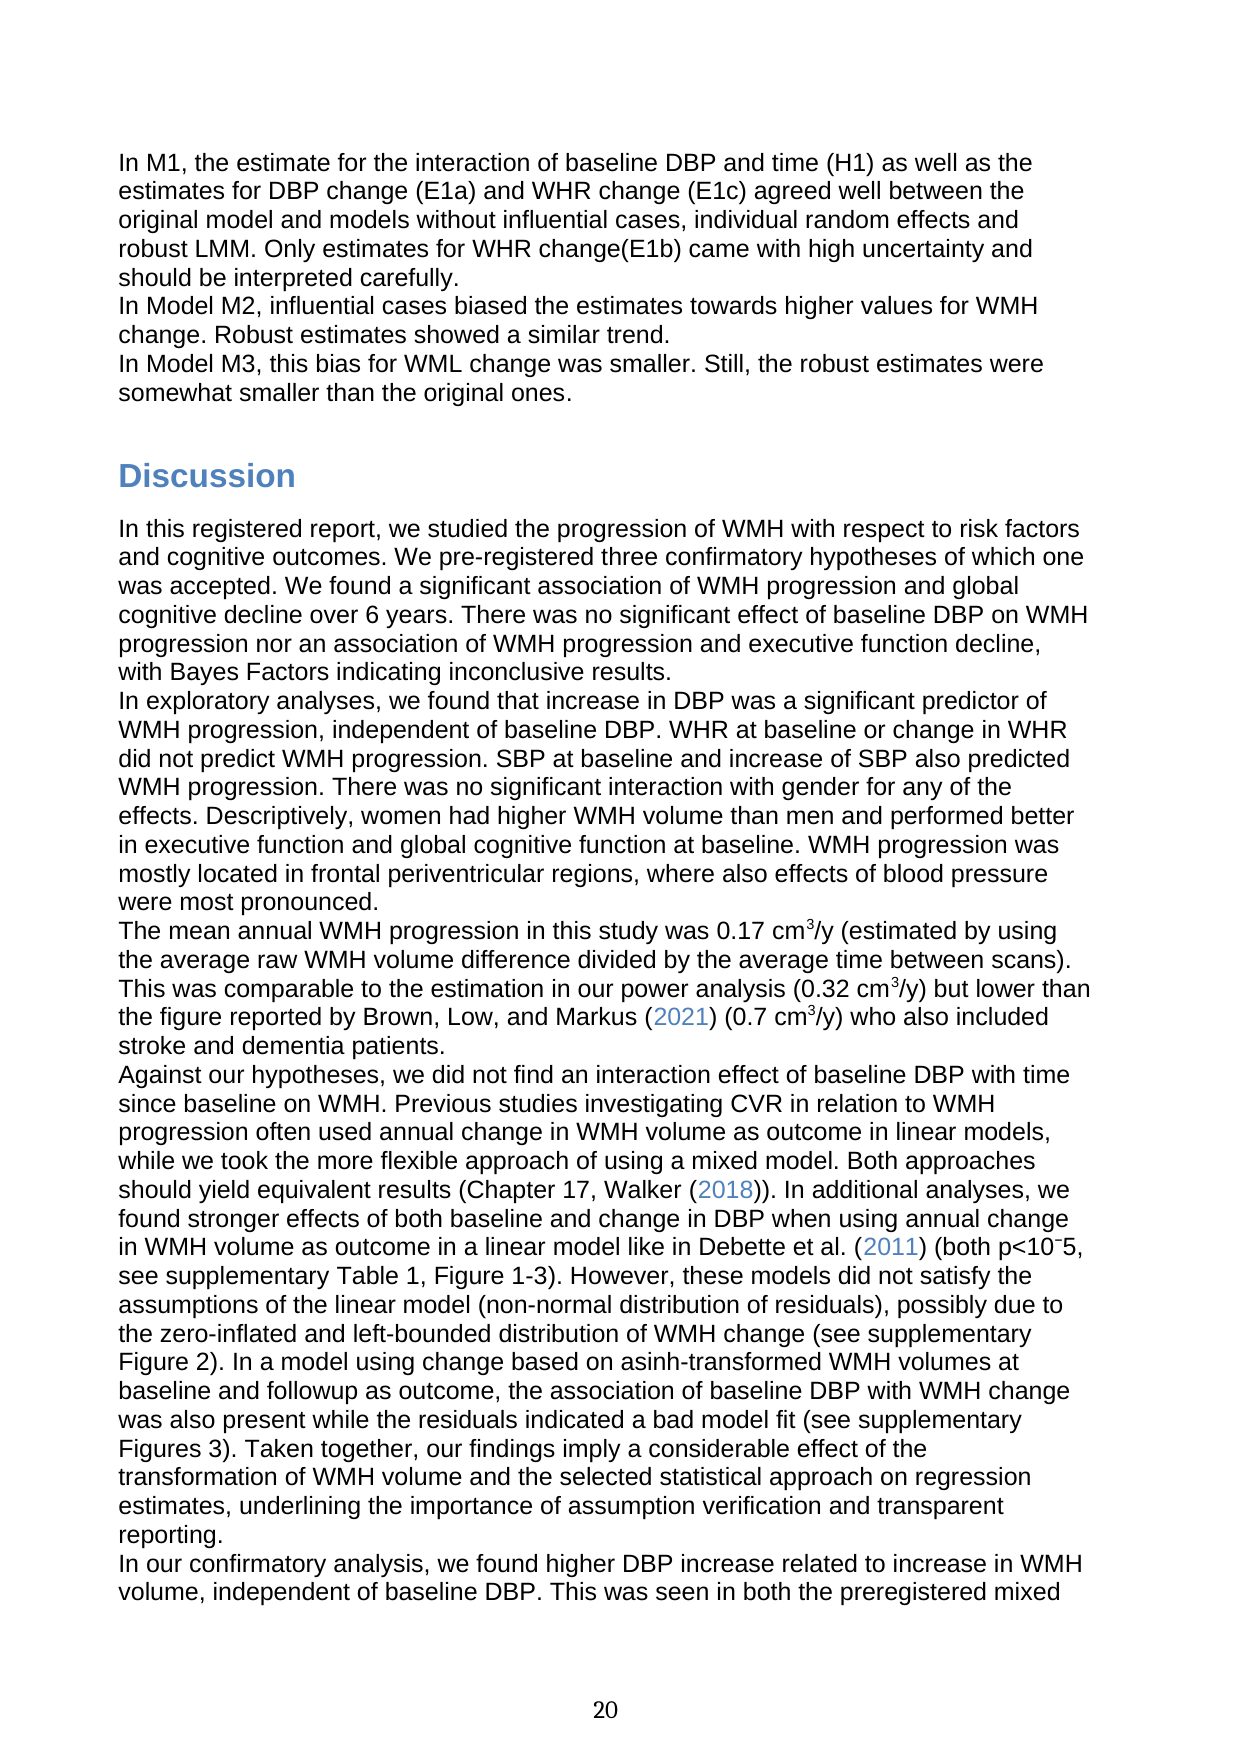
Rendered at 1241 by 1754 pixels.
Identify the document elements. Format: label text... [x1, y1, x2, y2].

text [118, 148, 1093, 406]
subtitle Discussion [118, 456, 1093, 495]
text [118, 513, 1093, 1606]
